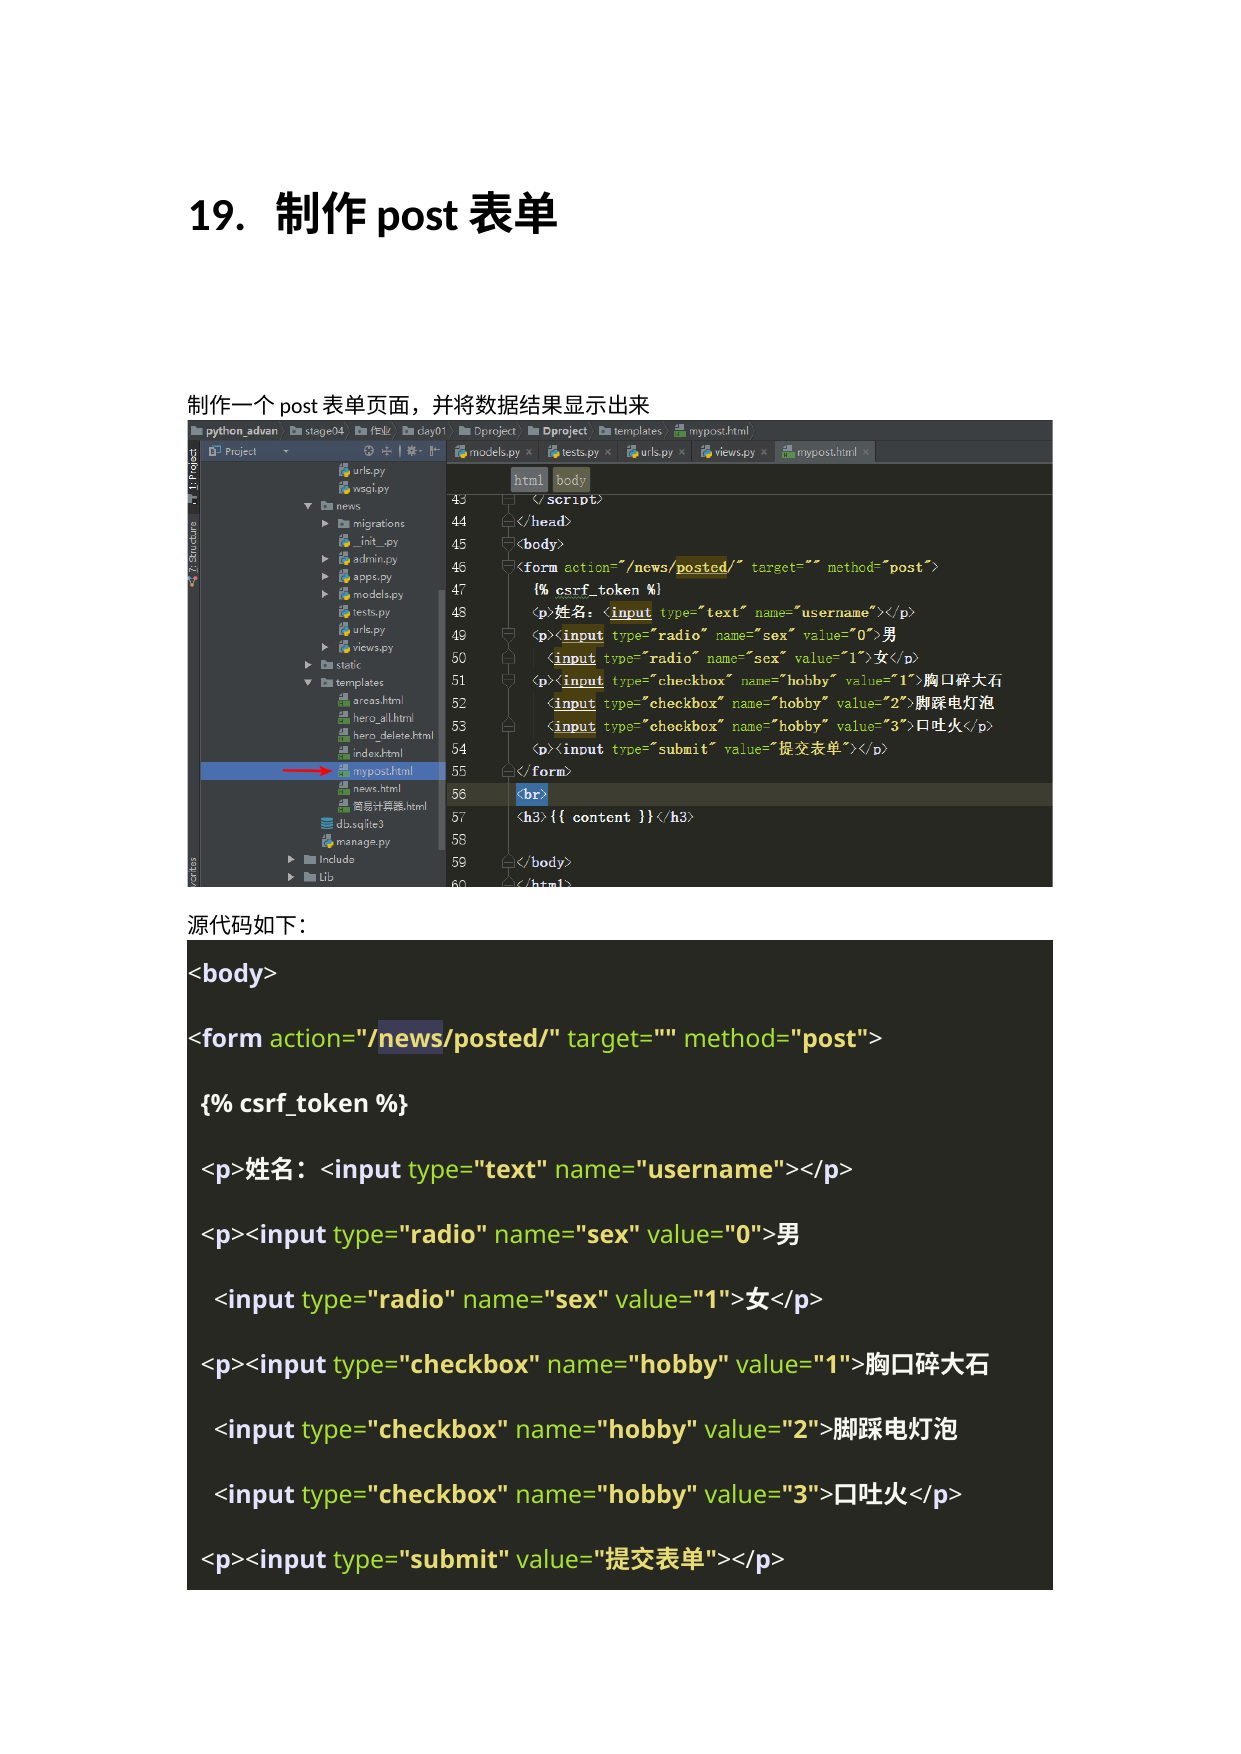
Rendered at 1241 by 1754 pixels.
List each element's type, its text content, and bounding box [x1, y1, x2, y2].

text 制作一个post表单页面，并将数据结果显示出来 [187, 387, 1053, 420]
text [187, 940, 1053, 1590]
subtitle 制作post表单 [187, 162, 1053, 259]
text 源代码如下： [187, 907, 1053, 940]
picture [187, 420, 1053, 887]
